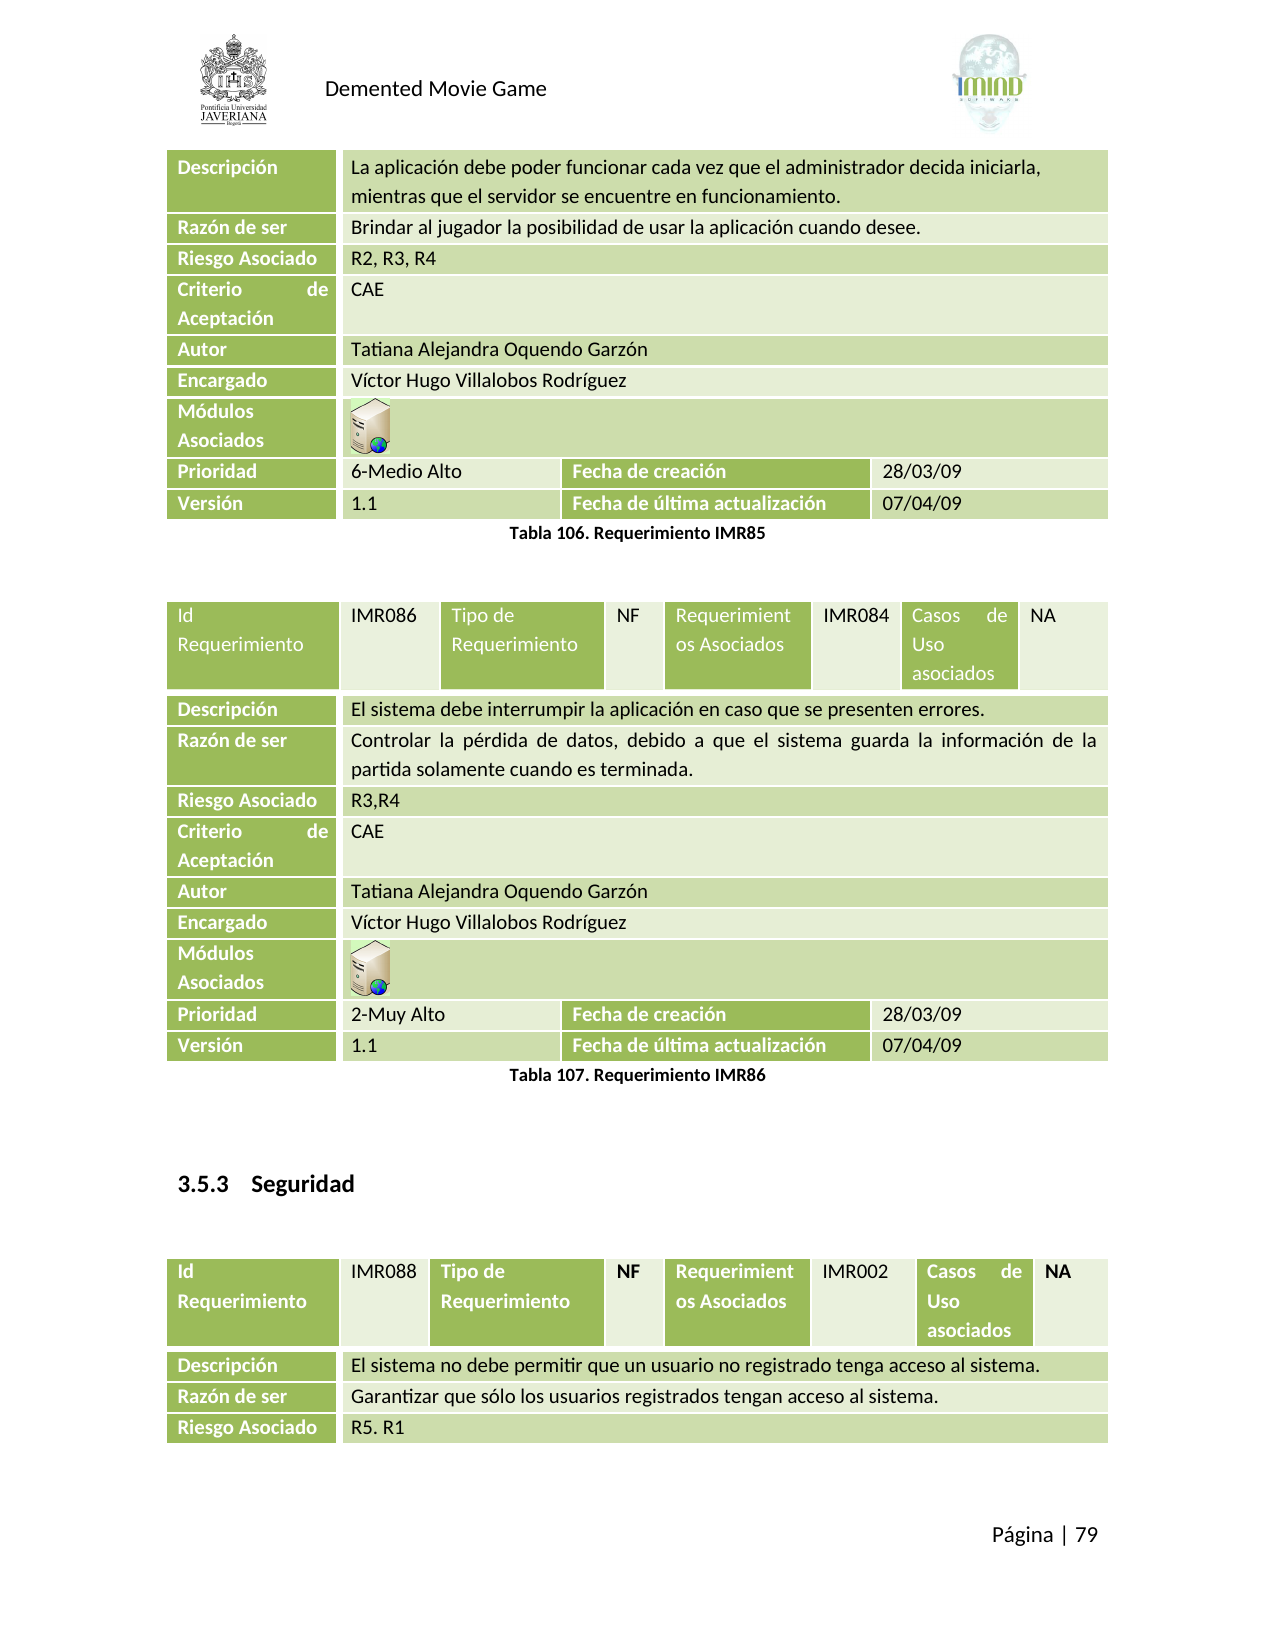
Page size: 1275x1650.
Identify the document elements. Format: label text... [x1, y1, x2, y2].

text Tabla 106. Requerimiento IMR85 [177, 521, 1098, 544]
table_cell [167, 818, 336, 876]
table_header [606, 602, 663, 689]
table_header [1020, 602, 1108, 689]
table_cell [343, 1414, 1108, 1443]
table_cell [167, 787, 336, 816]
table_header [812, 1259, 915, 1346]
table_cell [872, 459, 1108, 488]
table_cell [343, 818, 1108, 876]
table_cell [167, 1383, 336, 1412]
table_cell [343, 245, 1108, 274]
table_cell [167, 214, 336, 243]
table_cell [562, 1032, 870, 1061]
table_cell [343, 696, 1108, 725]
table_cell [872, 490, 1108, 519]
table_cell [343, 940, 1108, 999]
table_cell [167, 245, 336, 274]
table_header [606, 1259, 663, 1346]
picture [350, 398, 390, 454]
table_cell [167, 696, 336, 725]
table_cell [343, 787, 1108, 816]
text Tabla 107. Requerimiento IMR86 [177, 1063, 1098, 1086]
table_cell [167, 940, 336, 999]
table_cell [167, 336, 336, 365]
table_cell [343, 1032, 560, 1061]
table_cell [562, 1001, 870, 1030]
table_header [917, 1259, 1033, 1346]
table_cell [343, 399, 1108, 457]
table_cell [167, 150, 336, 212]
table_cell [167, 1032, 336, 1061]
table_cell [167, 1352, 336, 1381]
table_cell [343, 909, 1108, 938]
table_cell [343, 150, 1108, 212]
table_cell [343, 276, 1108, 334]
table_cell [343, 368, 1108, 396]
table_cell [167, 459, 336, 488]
subtitle Seguridad [177, 1168, 1098, 1199]
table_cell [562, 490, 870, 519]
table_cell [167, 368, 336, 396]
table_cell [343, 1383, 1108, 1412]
picture [350, 940, 390, 996]
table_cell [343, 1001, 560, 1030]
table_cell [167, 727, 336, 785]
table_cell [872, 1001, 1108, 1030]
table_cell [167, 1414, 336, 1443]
picture [200, 34, 267, 126]
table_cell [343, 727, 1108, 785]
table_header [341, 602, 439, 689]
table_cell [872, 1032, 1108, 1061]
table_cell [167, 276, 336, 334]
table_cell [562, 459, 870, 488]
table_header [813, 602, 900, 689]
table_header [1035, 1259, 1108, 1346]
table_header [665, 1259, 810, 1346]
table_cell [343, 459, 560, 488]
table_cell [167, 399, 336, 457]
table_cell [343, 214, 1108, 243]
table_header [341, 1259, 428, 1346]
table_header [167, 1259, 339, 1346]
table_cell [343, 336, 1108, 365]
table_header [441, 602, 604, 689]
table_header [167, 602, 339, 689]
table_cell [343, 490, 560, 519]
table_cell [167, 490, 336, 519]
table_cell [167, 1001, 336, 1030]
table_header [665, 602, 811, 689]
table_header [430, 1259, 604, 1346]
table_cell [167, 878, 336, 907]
picture [951, 34, 1033, 138]
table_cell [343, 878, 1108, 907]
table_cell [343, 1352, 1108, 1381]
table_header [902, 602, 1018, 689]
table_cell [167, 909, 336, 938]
